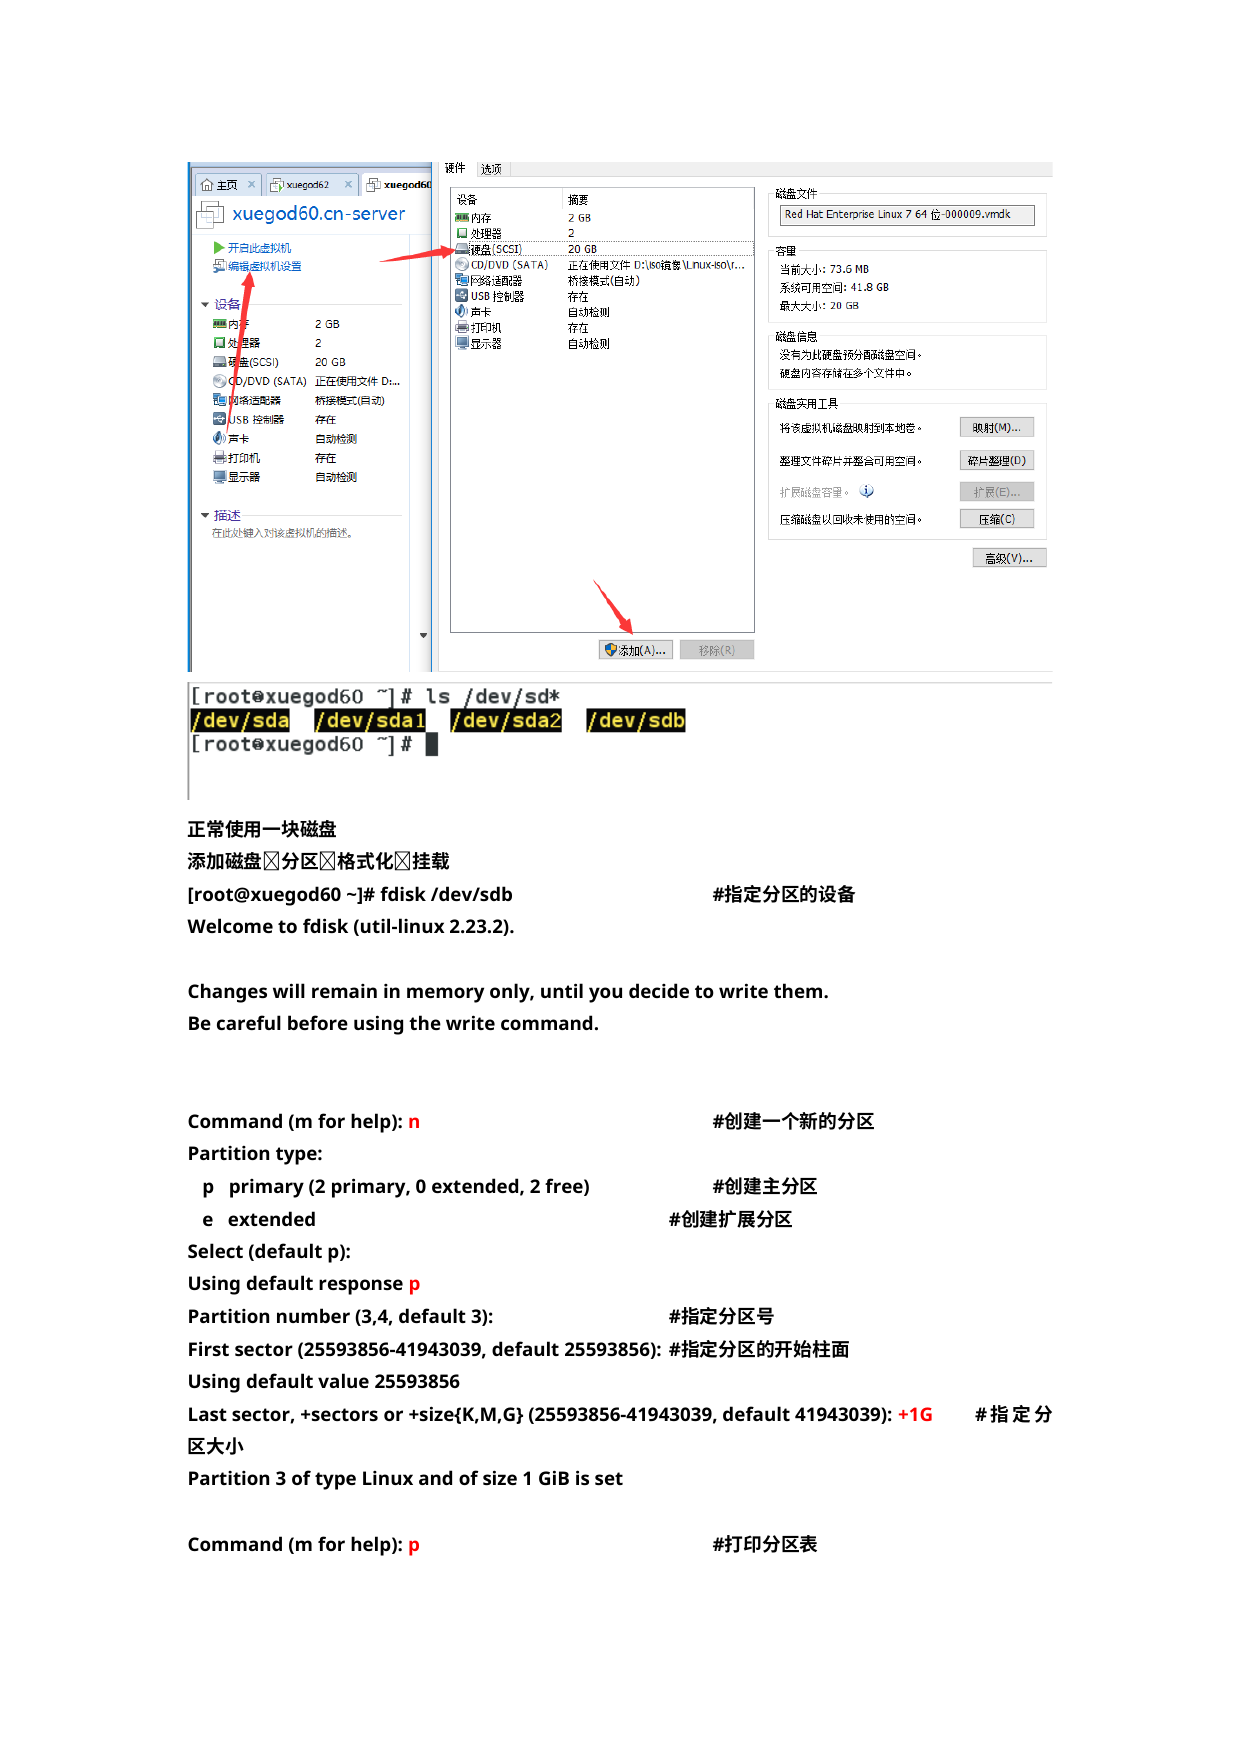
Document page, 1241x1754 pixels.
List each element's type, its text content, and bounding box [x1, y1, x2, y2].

text Last sector, +sectors or +size{K,M,G} (25593856-41943039, default 41943039): +1G #指定分区大小 [187, 1397, 1053, 1462]
text e extended #创建扩展分区 [187, 1202, 1053, 1234]
text 添加磁盘分区格式化挂载 [187, 844, 1053, 877]
text Welcome to fdisk (util-linux 2.23.2). [187, 909, 1053, 942]
picture [187, 162, 1053, 672]
text 正常使用一块磁盘 [187, 812, 1053, 844]
text Command (m for help): p #打印分区表 [187, 1527, 1053, 1559]
text Be careful before using the write command. [187, 1007, 1053, 1039]
text Partition number (3,4, default 3): #指定分区号 [187, 1299, 1053, 1332]
text [root@xuegod60 ~]# fdisk /dev/sdb #指定分区的设备 [187, 877, 1053, 909]
text Command (m for help): n #创建一个新的分区 [187, 1104, 1053, 1137]
text Changes will remain in memory only, until you decide to write them. [187, 974, 1053, 1007]
text Partition 3 of type Linux and of size 1 GiB is set [187, 1462, 1053, 1494]
picture [187, 682, 1053, 800]
text p primary (2 primary, 0 extended, 2 free) #创建主分区 [187, 1169, 1053, 1202]
text Using default response p [187, 1267, 1053, 1299]
text Partition type: [187, 1137, 1053, 1169]
text Select (default p): [187, 1234, 1053, 1267]
text Using default value 25593856 [187, 1364, 1053, 1397]
text First sector (25593856-41943039, default 25593856): #指定分区的开始柱面 [187, 1332, 1053, 1364]
